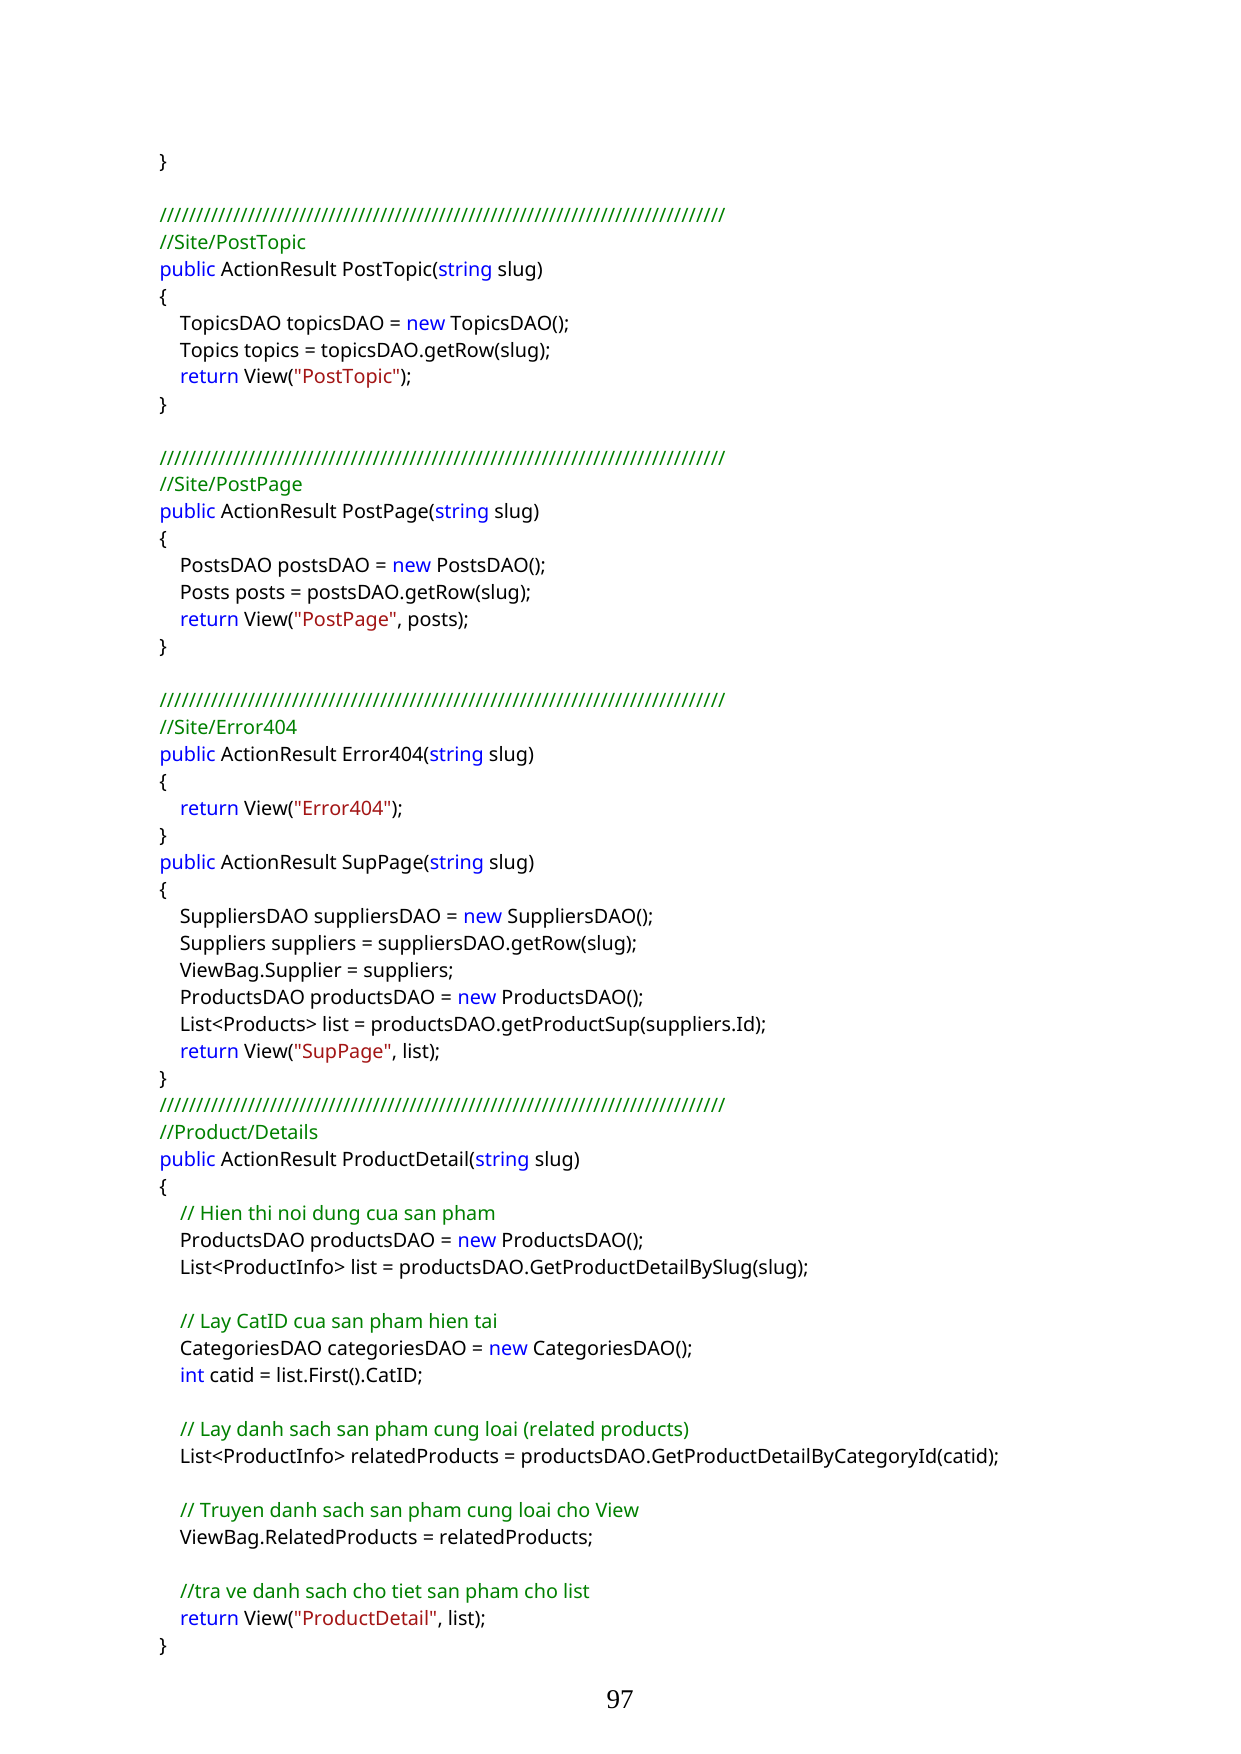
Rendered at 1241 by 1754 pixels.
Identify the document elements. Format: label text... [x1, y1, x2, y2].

text public ActionResult ProductDetail(string slug) [118, 1145, 1122, 1172]
text } [118, 633, 1122, 659]
text //Product/Details [118, 1118, 1122, 1145]
text List<Products> list = productsDAO.getProductSup(suppliers.Id); [118, 1010, 1122, 1037]
text Posts posts = postsDAO.getRow(slug); [118, 579, 1122, 606]
text public ActionResult Error404(string slug) [118, 741, 1122, 767]
text int catid = list.First().CatID; [118, 1361, 1122, 1388]
text ///////////////////////////////////////////////////////////////////////////// [118, 1091, 1122, 1118]
text ProductsDAO productsDAO = new ProductsDAO(); [118, 983, 1122, 1010]
text // Lay danh sach san pham cung loai (related products) [118, 1415, 1122, 1442]
text List<ProductInfo> list = productsDAO.GetProductDetailBySlug(slug); [118, 1253, 1122, 1280]
text SuppliersDAO suppliersDAO = new SuppliersDAO(); [118, 902, 1122, 929]
text ///////////////////////////////////////////////////////////////////////////// [118, 444, 1122, 471]
text } [118, 1631, 1122, 1658]
text Suppliers suppliers = suppliersDAO.getRow(slug); [118, 929, 1122, 956]
text { [118, 525, 1122, 552]
text return View("PostTopic"); [118, 363, 1122, 390]
text Topics topics = topicsDAO.getRow(slug); [118, 336, 1122, 363]
text } [118, 147, 1122, 174]
text ///////////////////////////////////////////////////////////////////////////// [118, 201, 1122, 228]
text } [118, 1064, 1122, 1091]
text } [118, 821, 1122, 848]
text //tra ve danh sach cho tiet san pham cho list [118, 1577, 1122, 1604]
text public ActionResult PostPage(string slug) [118, 498, 1122, 525]
text PostsDAO postsDAO = new PostsDAO(); [118, 552, 1122, 579]
text { [118, 1172, 1122, 1199]
text List<ProductInfo> relatedProducts = productsDAO.GetProductDetailByCategoryId(catid); [118, 1442, 1122, 1469]
text //Site/PostTopic [118, 228, 1122, 255]
text // Truyen danh sach san pham cung loai cho View [118, 1496, 1122, 1523]
text { [118, 875, 1122, 902]
text // Hien thi noi dung cua san pham [118, 1199, 1122, 1226]
text return View("Error404"); [118, 794, 1122, 821]
text return View("SupPage", list); [118, 1037, 1122, 1064]
text // Lay CatID cua san pham hien tai [118, 1307, 1122, 1334]
text TopicsDAO topicsDAO = new TopicsDAO(); [118, 309, 1122, 336]
text return View("ProductDetail", list); [118, 1604, 1122, 1631]
text return View("PostPage", posts); [118, 606, 1122, 633]
text ViewBag.Supplier = suppliers; [118, 956, 1122, 983]
text //Site/PostPage [118, 471, 1122, 498]
text ViewBag.RelatedProducts = relatedProducts; [118, 1523, 1122, 1550]
text { [118, 767, 1122, 794]
text { [118, 282, 1122, 309]
text public ActionResult PostTopic(string slug) [118, 255, 1122, 282]
text ProductsDAO productsDAO = new ProductsDAO(); [118, 1226, 1122, 1253]
text CategoriesDAO categoriesDAO = new CategoriesDAO(); [118, 1334, 1122, 1361]
text } [118, 390, 1122, 417]
text ///////////////////////////////////////////////////////////////////////////// [118, 687, 1122, 713]
text public ActionResult SupPage(string slug) [118, 848, 1122, 875]
text //Site/Error404 [118, 713, 1122, 741]
